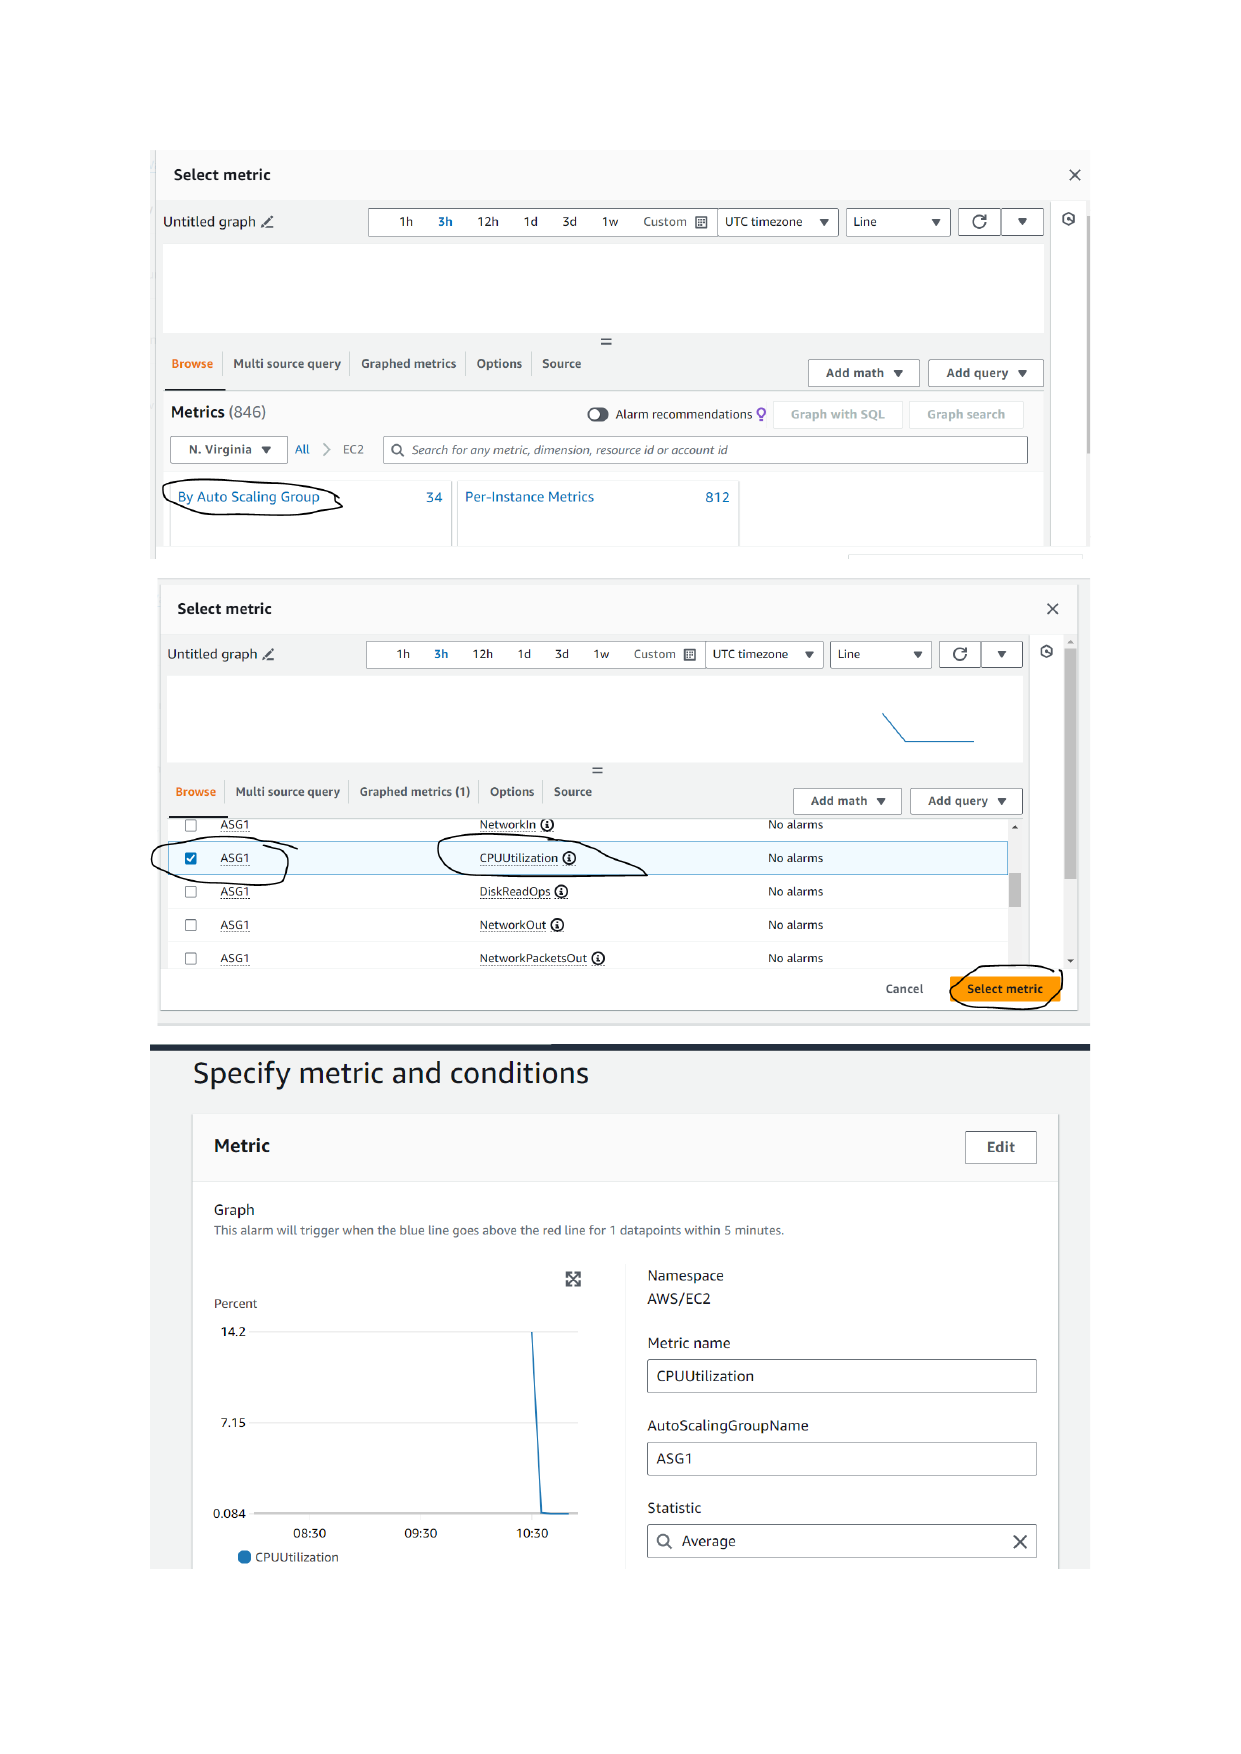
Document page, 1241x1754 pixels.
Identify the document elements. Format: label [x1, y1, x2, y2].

picture [150, 578, 1091, 1026]
picture [150, 150, 1091, 559]
picture [150, 1044, 1091, 1569]
